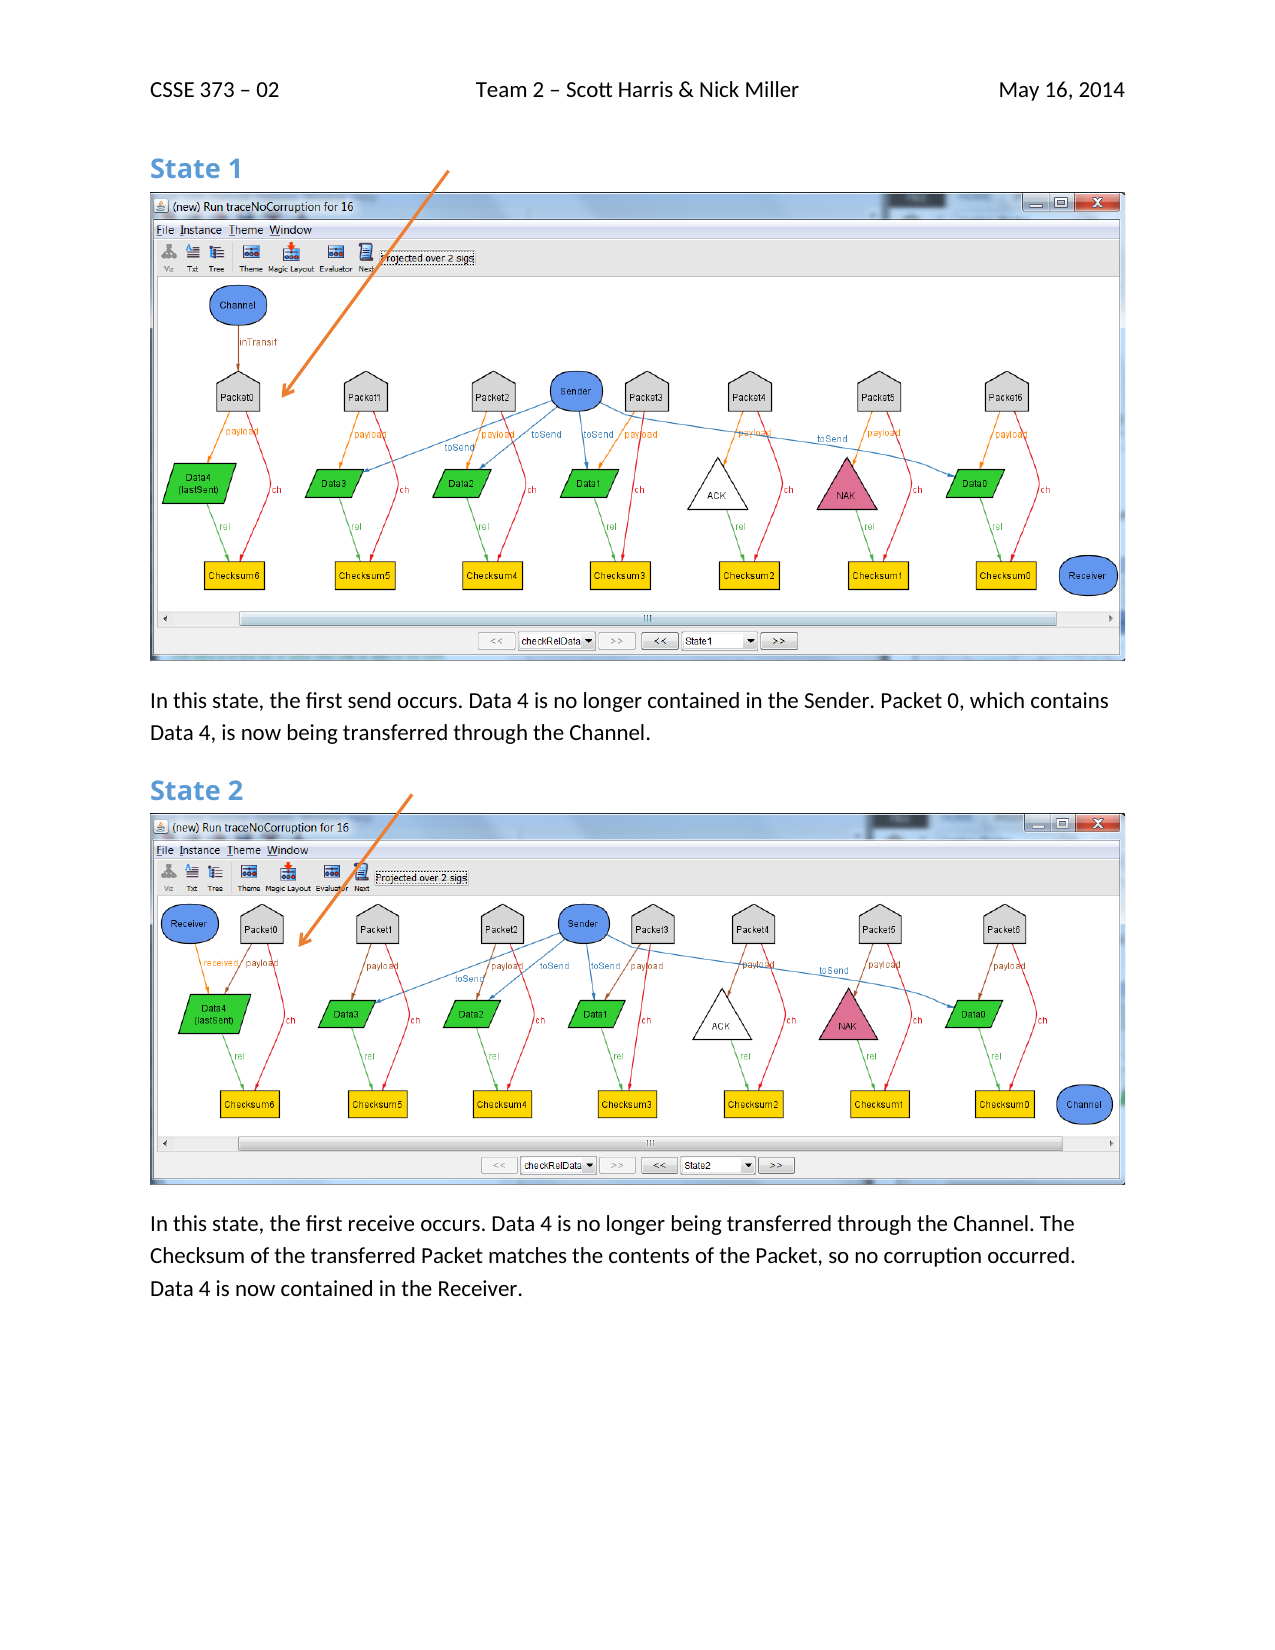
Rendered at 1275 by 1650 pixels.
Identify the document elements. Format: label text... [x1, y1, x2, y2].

picture [150, 192, 1125, 661]
subtitle State 1 [150, 150, 1125, 187]
text In this state, the first send occurs. Data 4 is no longer contained in the Sender. Packet 0, which contains Data 4, is now being transferred through the Channel. [150, 686, 1125, 746]
subtitle State 2 [150, 771, 1125, 808]
text In this state, the first receive occurs. Data 4 is no longer being transferred through the Channel. The Checksum of the transferred Packet matches the contents of the Packet, so no corruption occurred. Data 4 is now contained in the Receiver. [150, 1209, 1125, 1302]
picture [150, 813, 1125, 1185]
